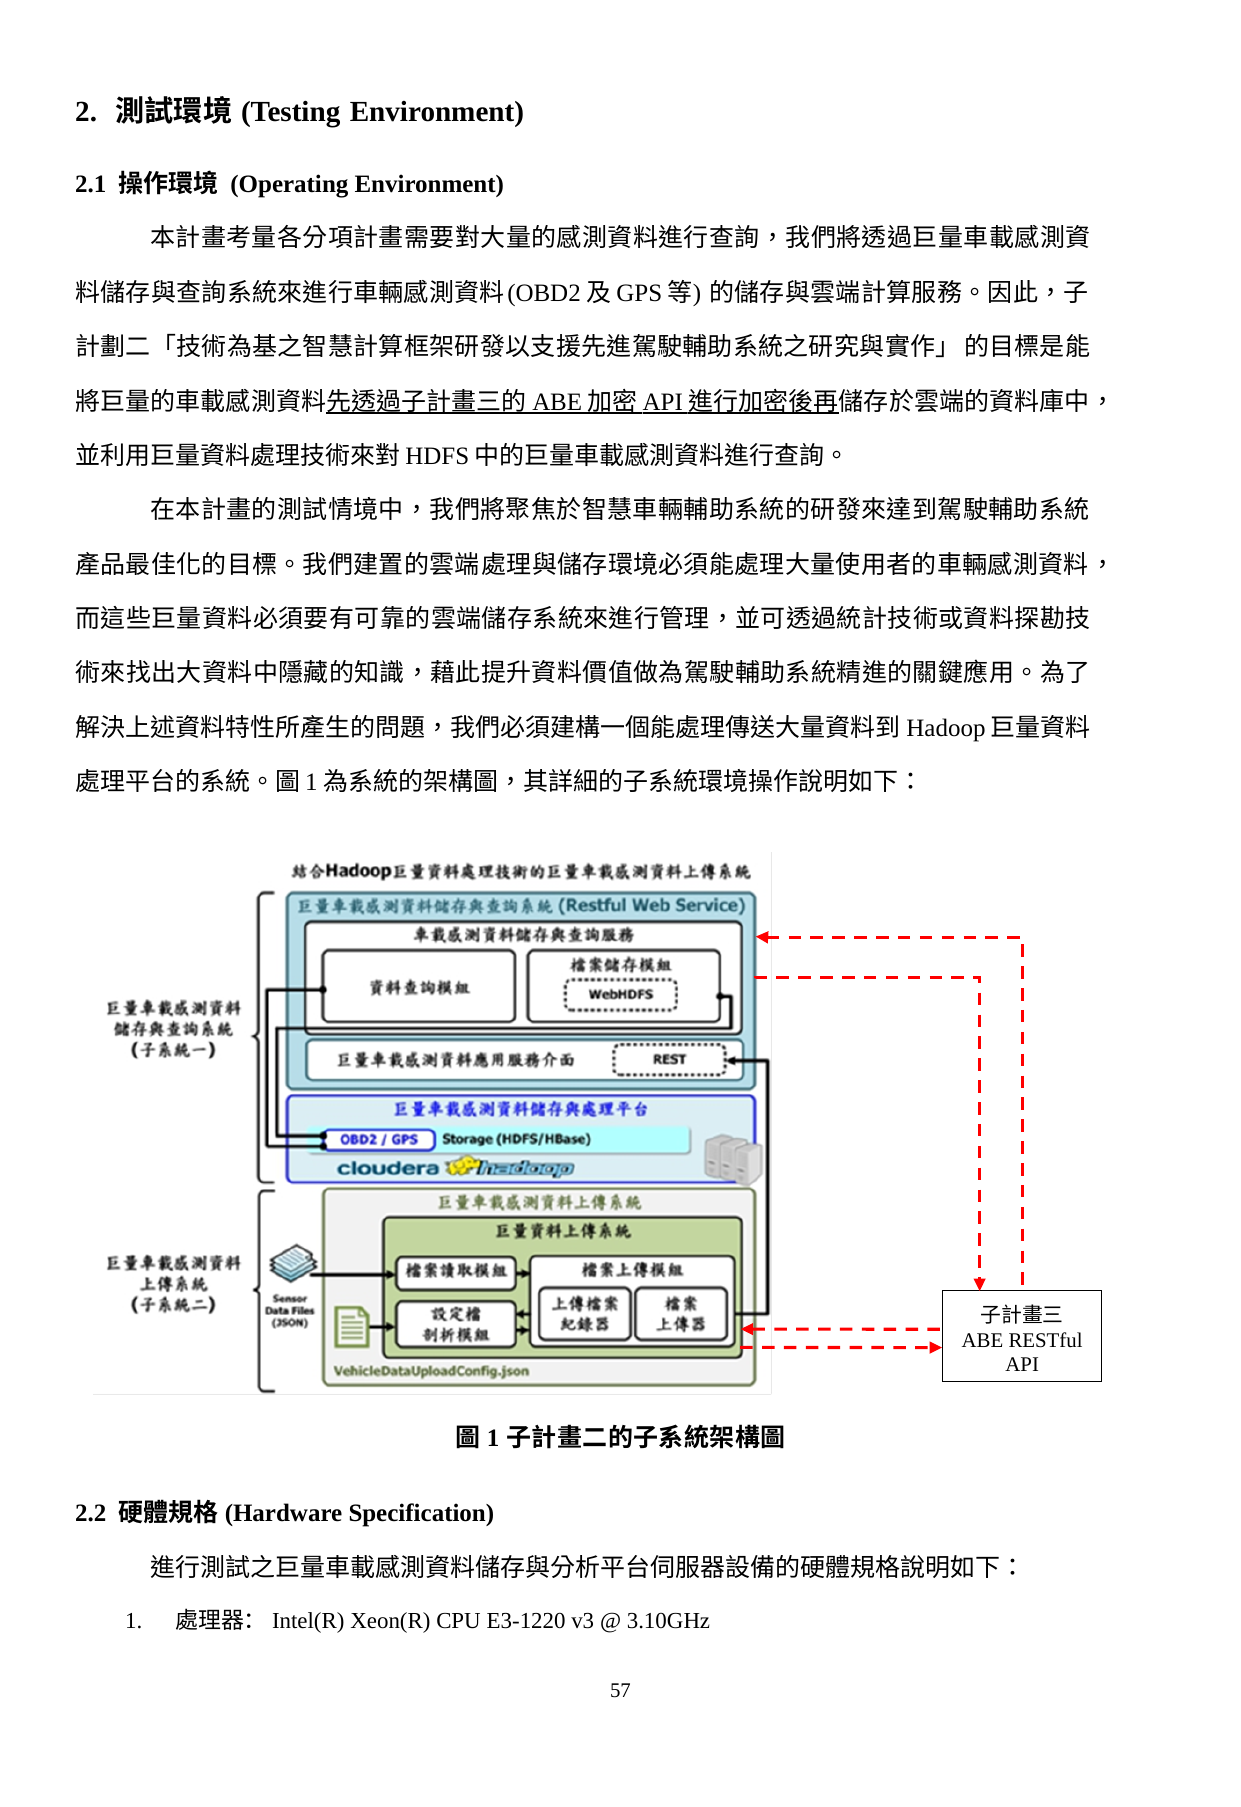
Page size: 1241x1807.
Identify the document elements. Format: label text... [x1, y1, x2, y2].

subtitle 2. 測試環境 (Testing Environment) [75, 87, 1165, 130]
text 本計畫考量各分項計畫需要對大量的感測資料進行查詢，我們將透過巨量車載感測資料儲存與查詢系統來進行車輛感測資料(OBD2及GPS等) 的儲存與雲端計算服務。因此，子計劃二「技術為基之智慧計算框架研發以支援先進駕駛輔助系統之研究與實作」的目標是能將巨量的車載感測資料先透過子計畫三的ABE加密API進行加密後再儲存於雲端的資料庫中，並利用巨量資料處理技術來對HDFS中的巨量車載感測資料進行查詢。 [75, 218, 1090, 472]
subtitle 2.2 硬體規格 (Hardware Specification) [75, 1493, 1165, 1529]
subtitle 2.1 操作環境 (Operating Environment) [75, 163, 1165, 200]
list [125, 1601, 1165, 1635]
text 進行測試之巨量車載感測資料儲存與分析平台伺服器設備的硬體規格說明如下： [75, 1547, 1165, 1583]
text 在本計畫的測試情境中，我們將聚焦於智慧車輛輔助系統的研發來達到駕駛輔助系統產品最佳化的目標。我們建置的雲端處理與儲存環境必須能處理大量使用者的車輛感測資料，而這些巨量資料必須要有可靠的雲端儲存系統來進行管理，並可透過統計技術或資料探勘技術來找出大資料中隱藏的知識，藉此提升資料價值做為駕駛輔助系統精進的關鍵應用。為了解決上述資料特性所產生的問題，我們必須建構一個能處理傳送大量資料到Hadoop巨量資料處理平台的系統。圖1為系統的架構圖，其詳細的子系統環境操作說明如下： [75, 490, 1090, 798]
picture [93, 852, 772, 1395]
text 圖 1 子計畫二的子系統架構圖 [75, 1424, 1165, 1451]
